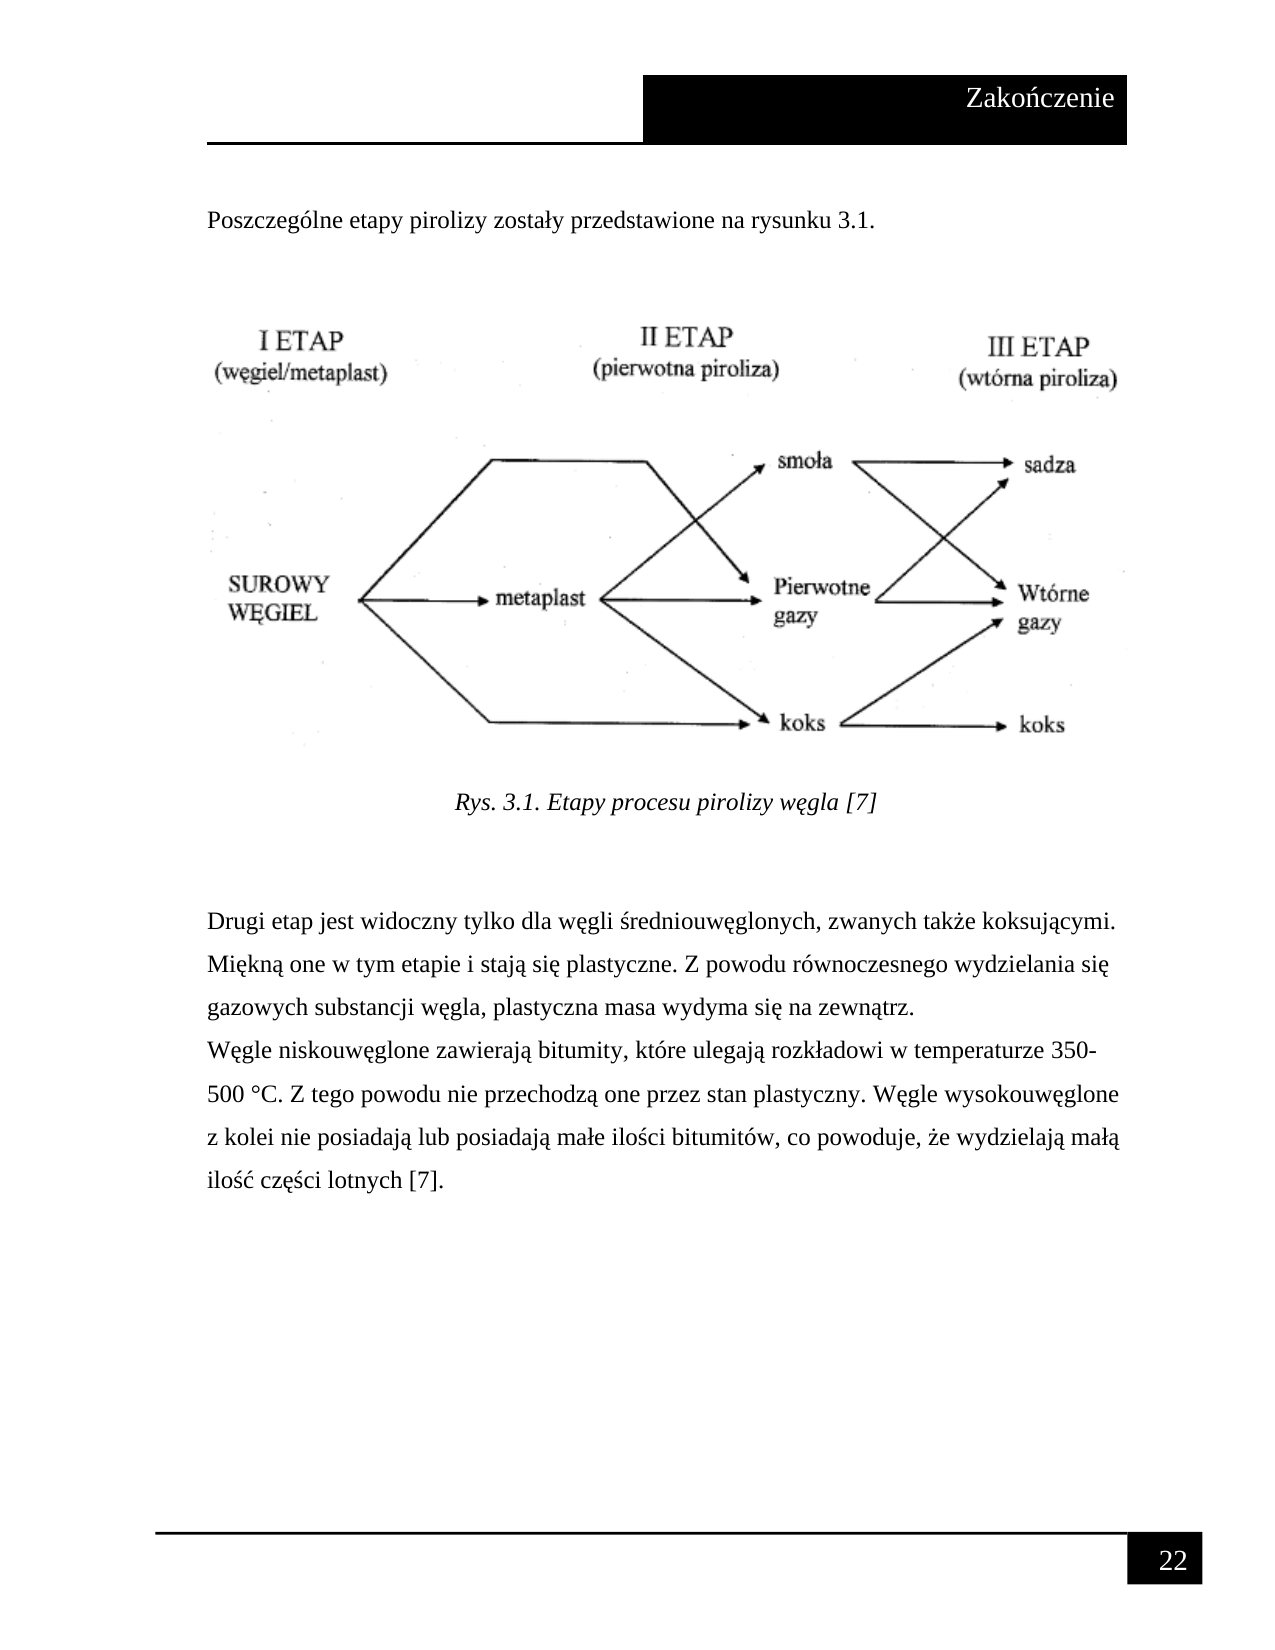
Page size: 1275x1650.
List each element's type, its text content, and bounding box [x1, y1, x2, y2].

text Poszczególne etapy pirolizy zostały przedstawione na rysunku 3.1. [207, 205, 1127, 234]
text Rys. 3.1. Etapy procesu pirolizy węgla [7] [207, 787, 1127, 815]
picture [206, 324, 1128, 756]
text Drugi etap jest widoczny tylko dla węgli średniouwęglonych, zwanych także koksującymi. Miękną one w tym etapie i stają się plastyczne. Z powodu równoczesnego wydzielania się gazowych substancji węgla, plastyczna masa wydyma się na zewnątrz. Węgle niskouwęglone zawierają bitumity, które ulegają rozkładowi w temperaturze 350-500 °C. Z tego powodu nie przechodzą one przez stan plastyczny. Węgle wysokouwęglone z kolei nie posiadają lub posiadają małe ilości bitumitów, co powoduje, że wydzielają małą ilość części lotnych [7]. [207, 906, 1127, 1194]
